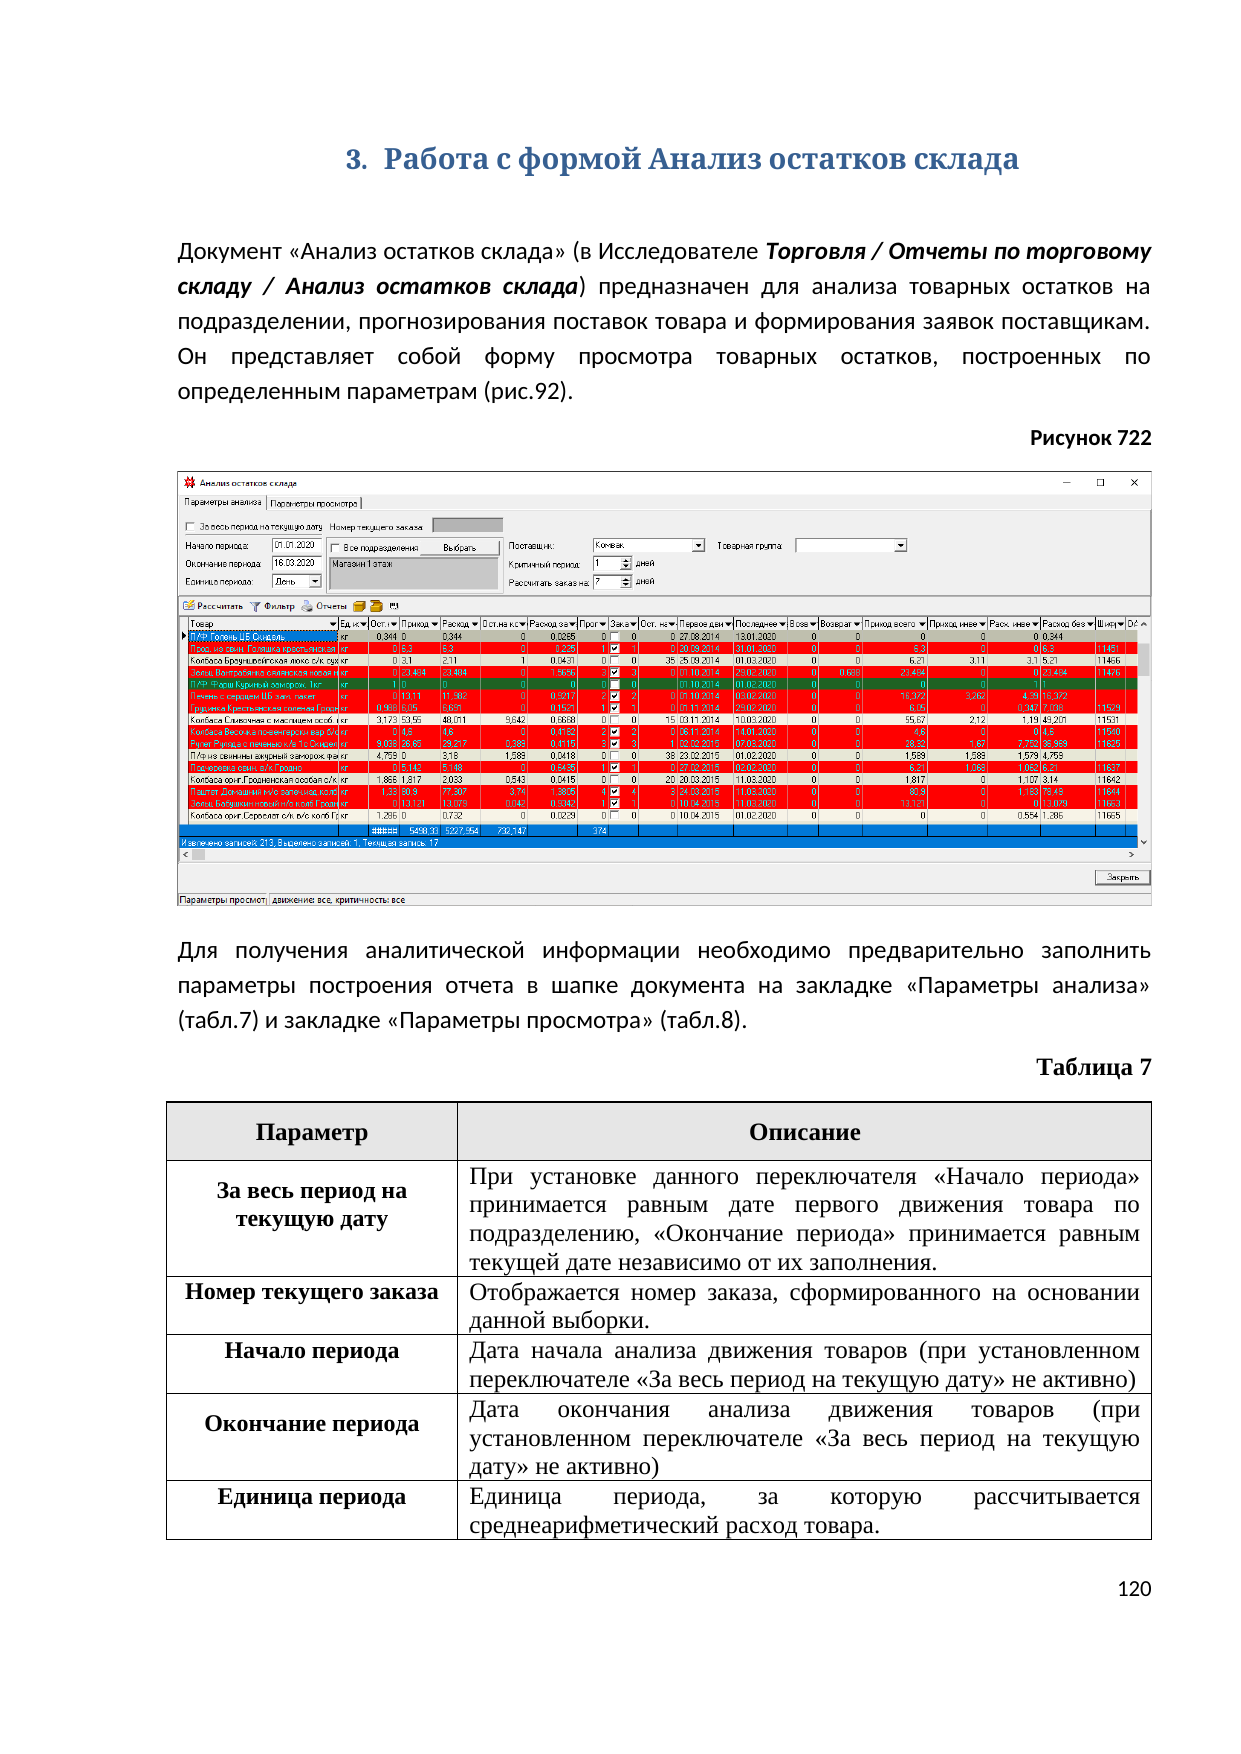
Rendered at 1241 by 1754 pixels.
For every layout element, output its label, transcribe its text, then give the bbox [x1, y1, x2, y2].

table_cell Дата окончания анализа движения товаров (при установленном переключателе «За весь период на текущую дату» не активно) [458, 1394, 1151, 1480]
table_cell За весь период на текущую дату [167, 1161, 457, 1276]
table_header Описание [458, 1103, 1151, 1160]
text Для получения аналитической информации необходимо предварительно заполнить параметры построения отчета в шапке документа на закладке «Параметры анализа» (табл.7) и закладке «Параметры просмотра» (табл.8). [177, 934, 1152, 1035]
subtitle Работа с формой Анализ остатков склада [215, 143, 1152, 177]
table_cell При установке данного переключателя «Начало периода» принимается равным дате первого движения товара по подразделению, «Окончание периода» принимается равным текущей дате независимо от их заполнения. [458, 1161, 1151, 1276]
table_cell Начало периода [167, 1335, 457, 1393]
text Документ «Анализ остатков склада» (в Исследователе Торговля / Отчеты по торговому складу / Анализ остатков склада) предназначен для анализа товарных остатков на подразделении, прогнозирования поставок товара и формирования заявок поставщикам. Он представляет собой форму просмотра товарных остатков, построенных по определенным параметрам (рис.92). [177, 235, 1152, 406]
picture [177, 471, 1152, 906]
text Таблица 7 [177, 1052, 1152, 1081]
table_cell Дата начала анализа движения товаров (при установленном переключателе «За весь период на текущую дату» не активно) [458, 1335, 1151, 1393]
table_cell Единица периода, за которую рассчитывается среднеарифметический расход товара. [458, 1481, 1151, 1539]
table_cell Отображается номер заказа, сформированного на основании данной выборки. [458, 1277, 1151, 1334]
table_cell Единица периода [167, 1481, 457, 1539]
table_header Параметр [167, 1103, 457, 1160]
table_cell Номер текущего заказа [167, 1277, 457, 1334]
table_cell Окончание периода [167, 1394, 457, 1480]
